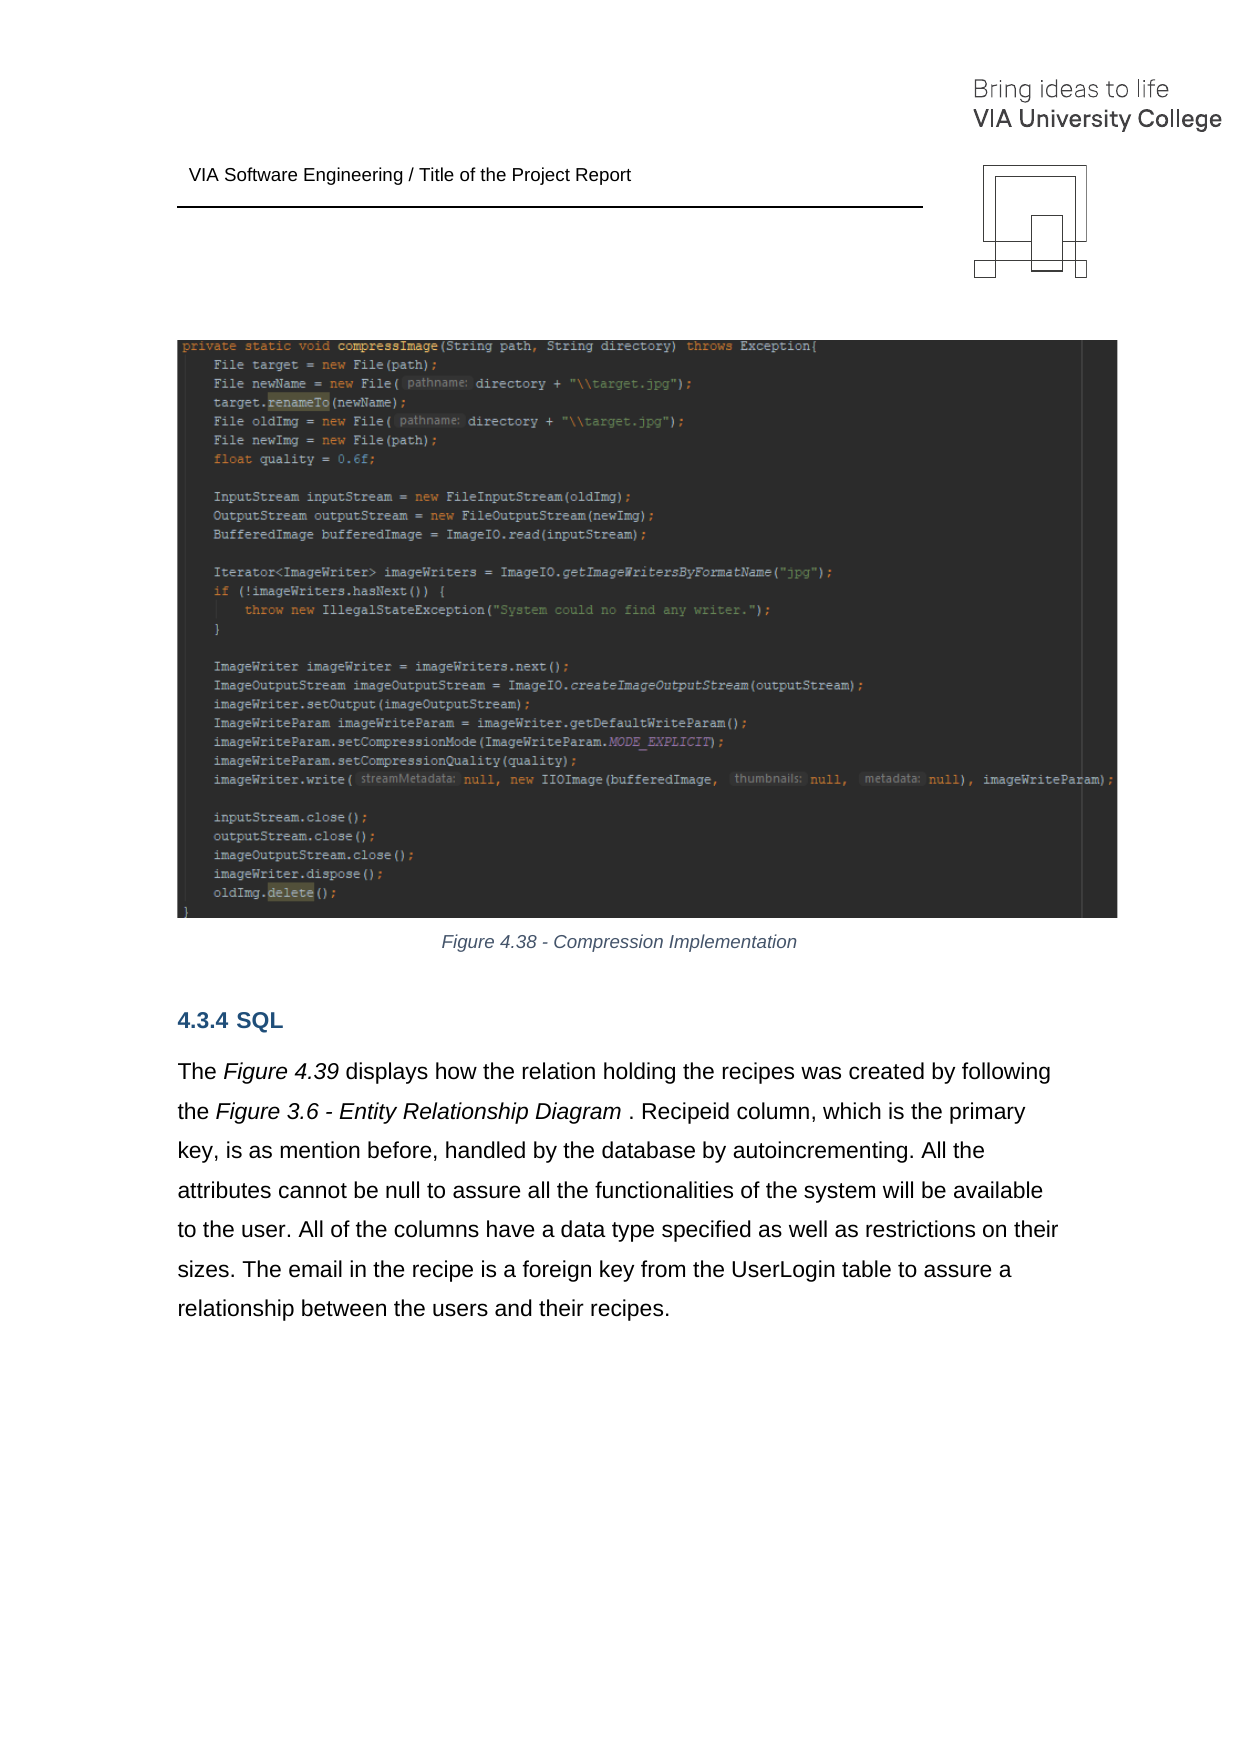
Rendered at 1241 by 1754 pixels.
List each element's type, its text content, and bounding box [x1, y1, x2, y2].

subtitle SQL [177, 1002, 1063, 1033]
text The Figure 4.25 displays how the relation holding the recipes was created by following the Figure 3.2 - Entity Relationship Diagram . Recipeid column, which is the primary key, is as mention before, handled by the database by autoincrementing. All the attributes cannot be null to assure all the functionalities of the system will be available to the user. All of the columns have a data type specified as well as restrictions on their sizes. The email in the recipe is a foreign key from the UserLogin table to assure a relationship between the users and their recipes. [177, 1058, 1063, 1322]
picture [177, 340, 1118, 918]
